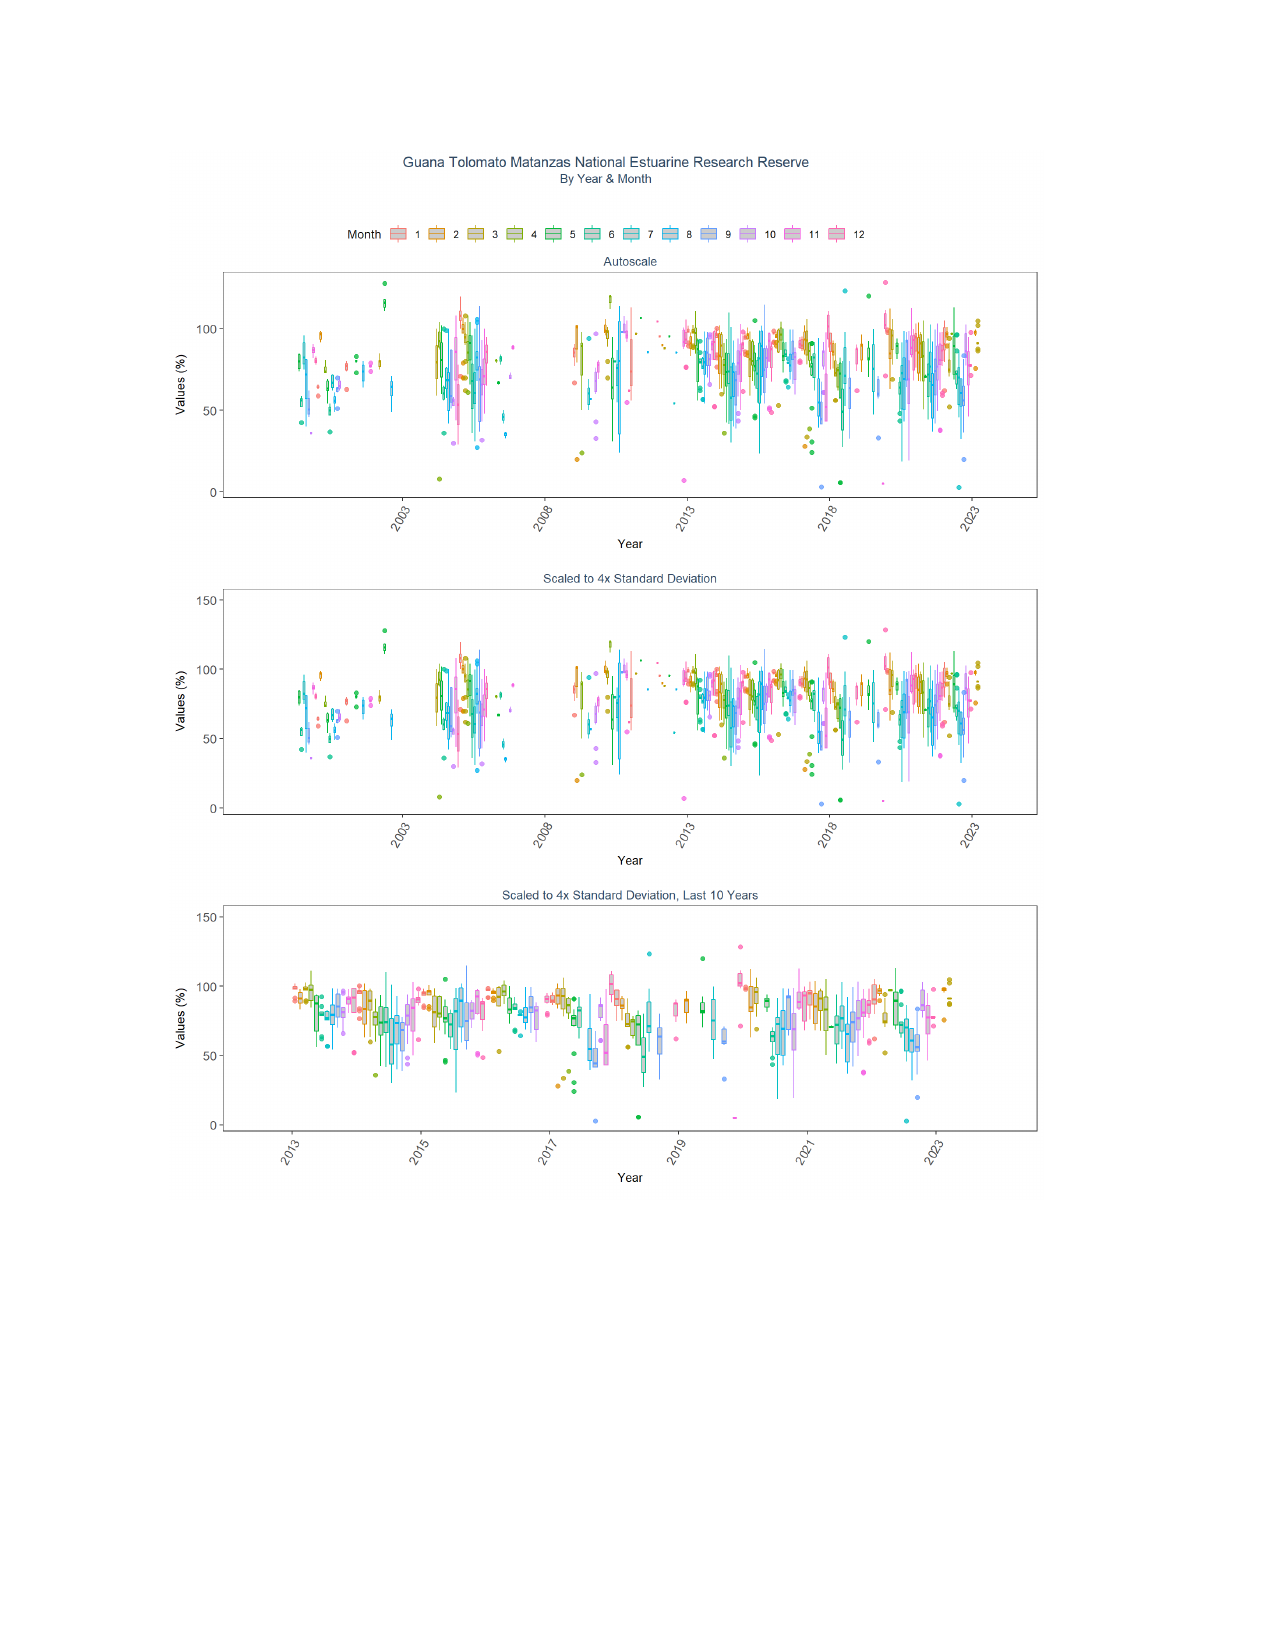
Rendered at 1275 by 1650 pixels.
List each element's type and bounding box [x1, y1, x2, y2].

picture [168, 150, 1044, 1200]
